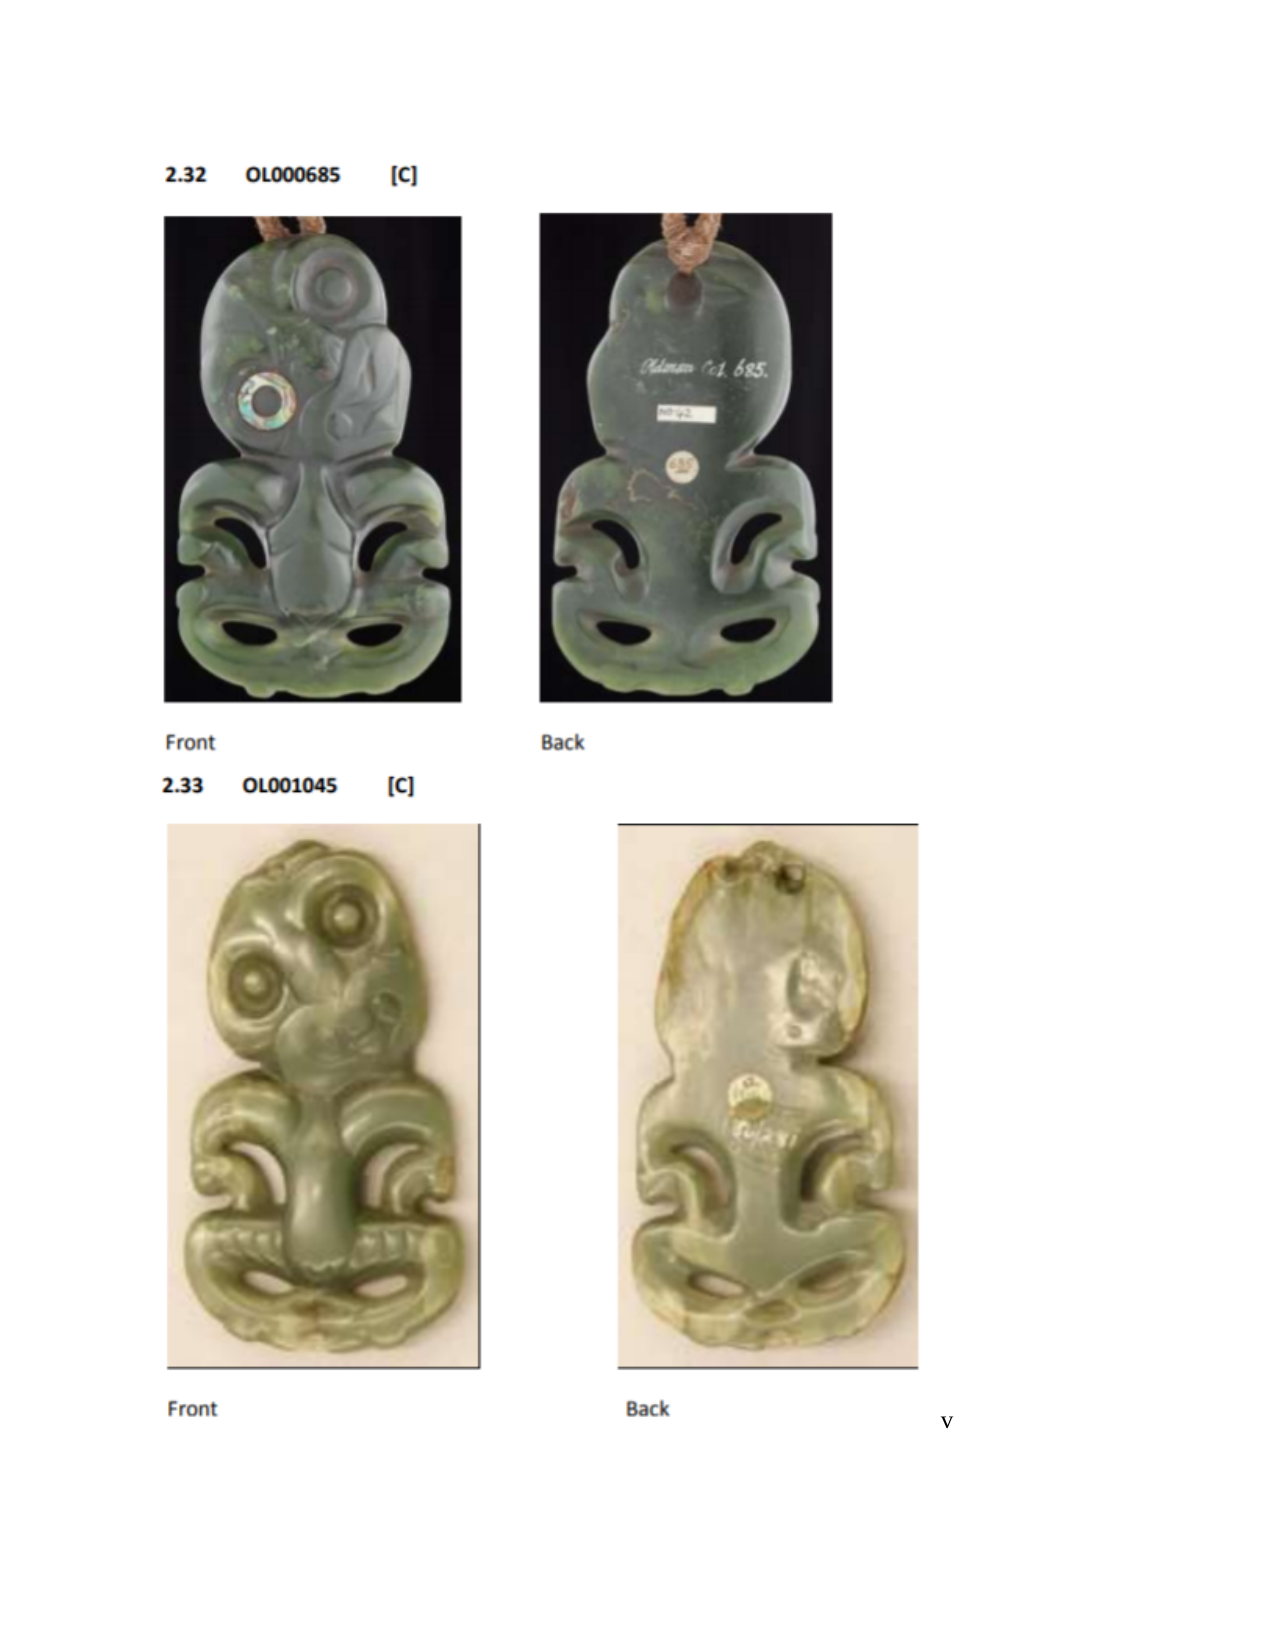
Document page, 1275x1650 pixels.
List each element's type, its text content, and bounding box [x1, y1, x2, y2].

picture [150, 150, 866, 760]
picture [150, 767, 941, 1428]
